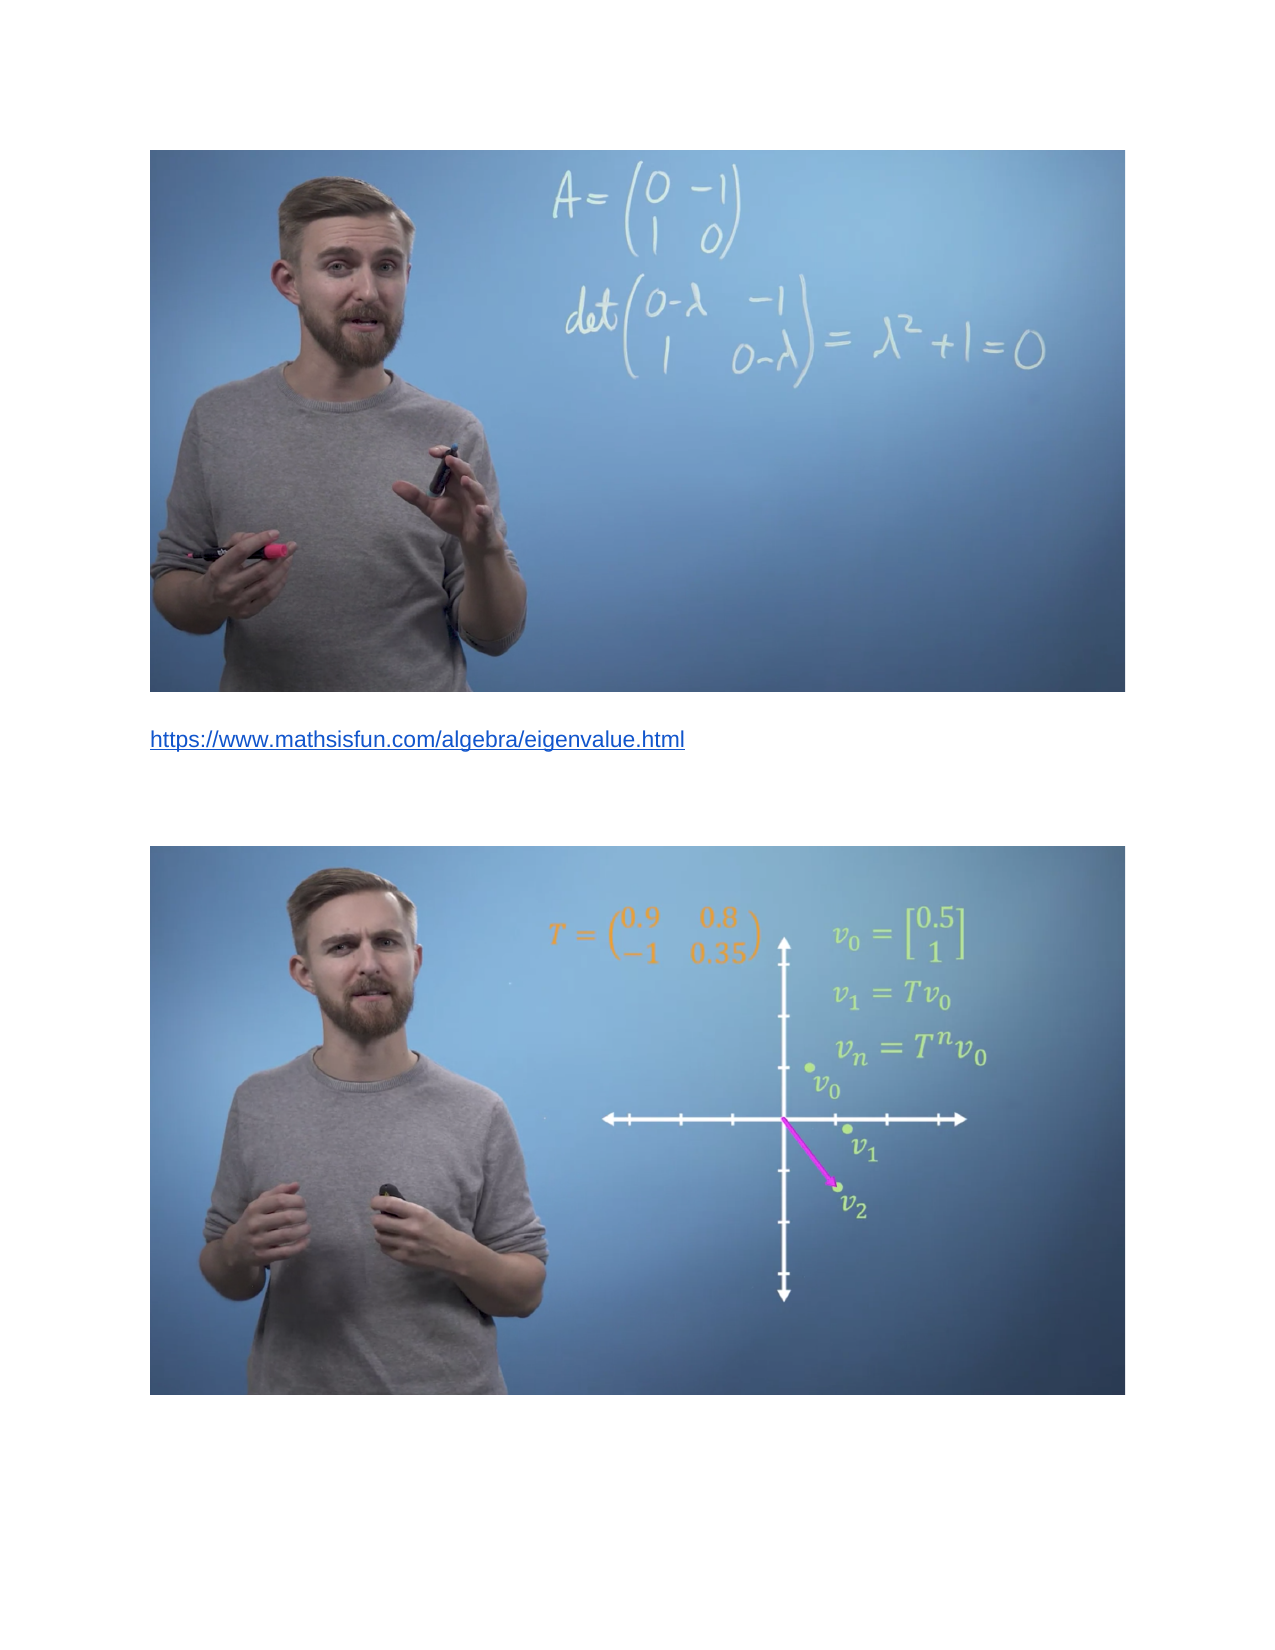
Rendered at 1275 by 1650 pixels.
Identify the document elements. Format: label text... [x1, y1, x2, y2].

picture [150, 150, 1125, 692]
picture [150, 846, 1125, 1395]
text https://www.mathsisfun.com/algebra/eigenvalue.html [150, 726, 1125, 752]
